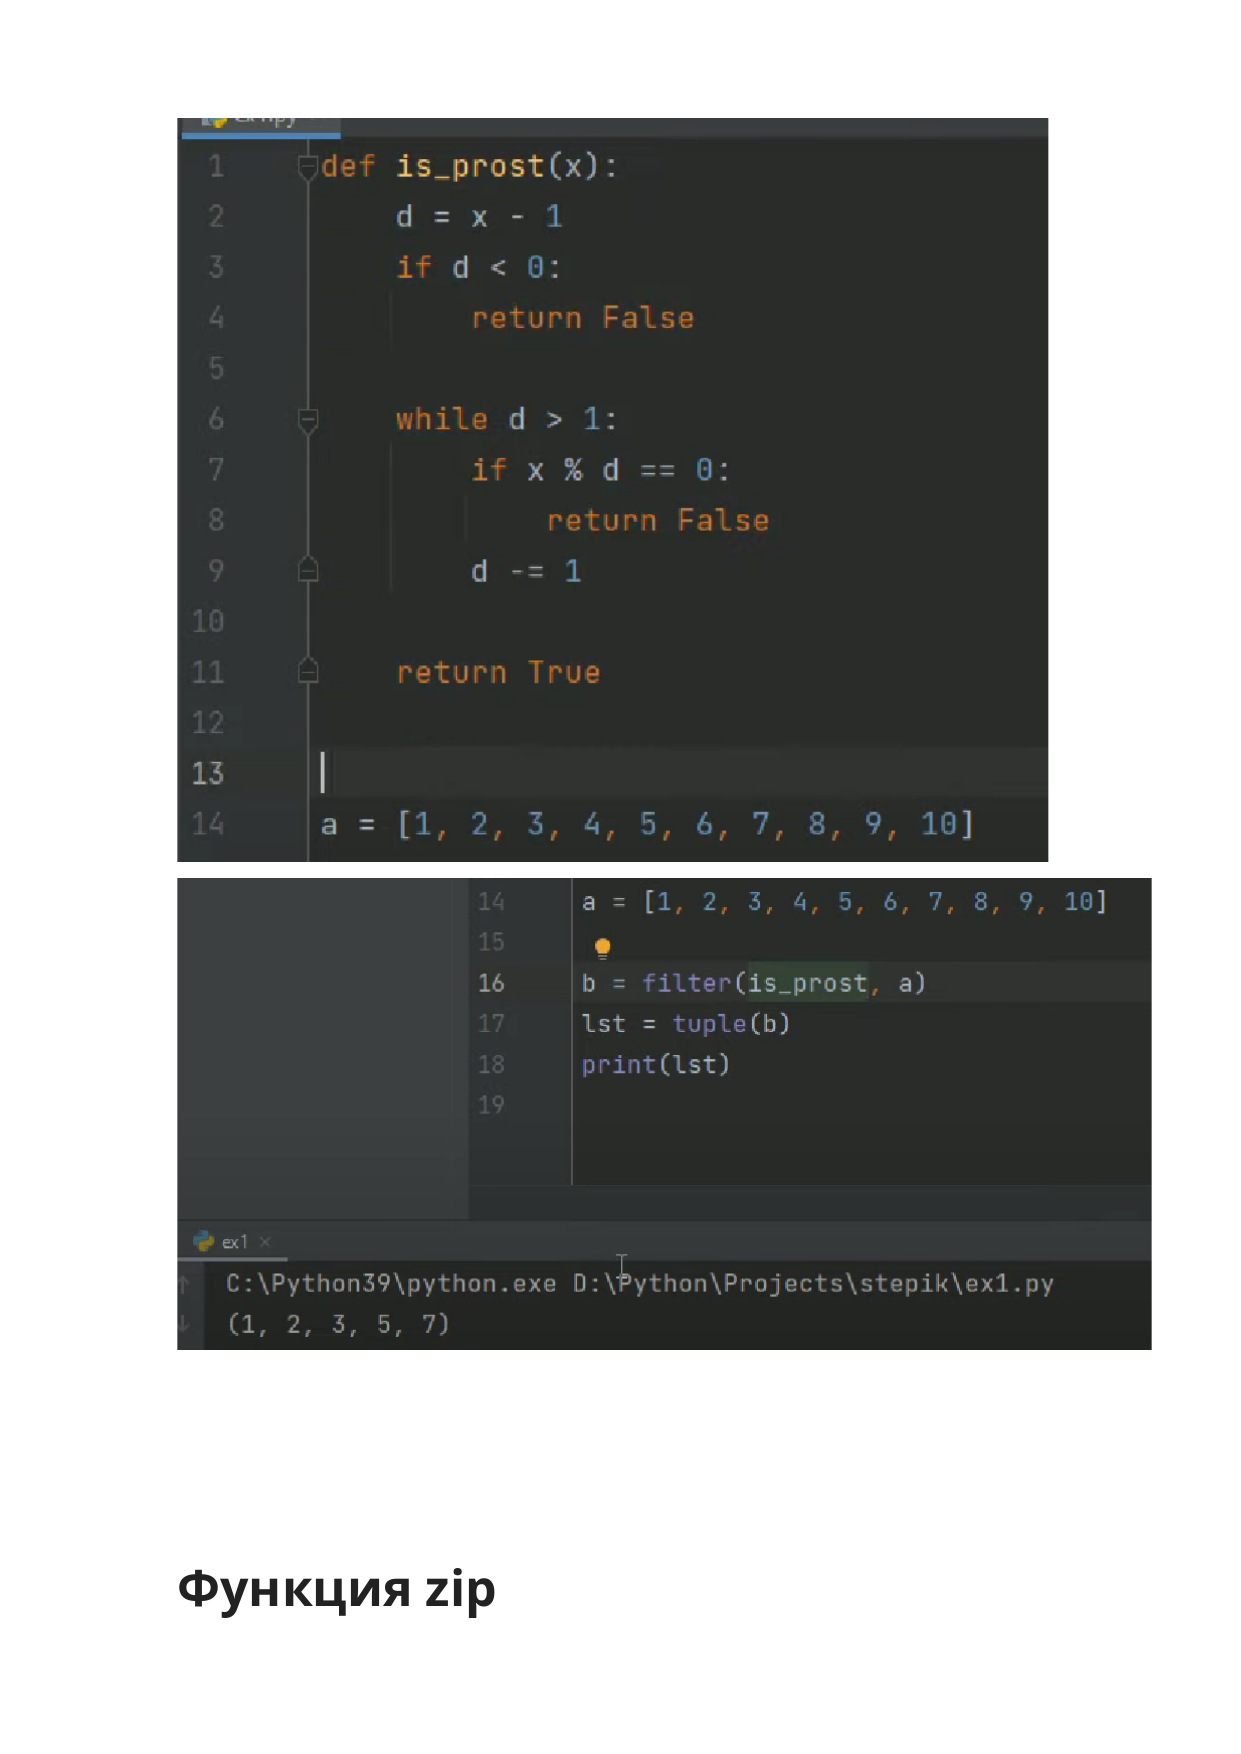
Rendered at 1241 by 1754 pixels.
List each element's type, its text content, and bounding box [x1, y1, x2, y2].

subtitle Функция zip [177, 1553, 1152, 1621]
picture [177, 118, 1049, 862]
picture [177, 878, 1152, 1350]
